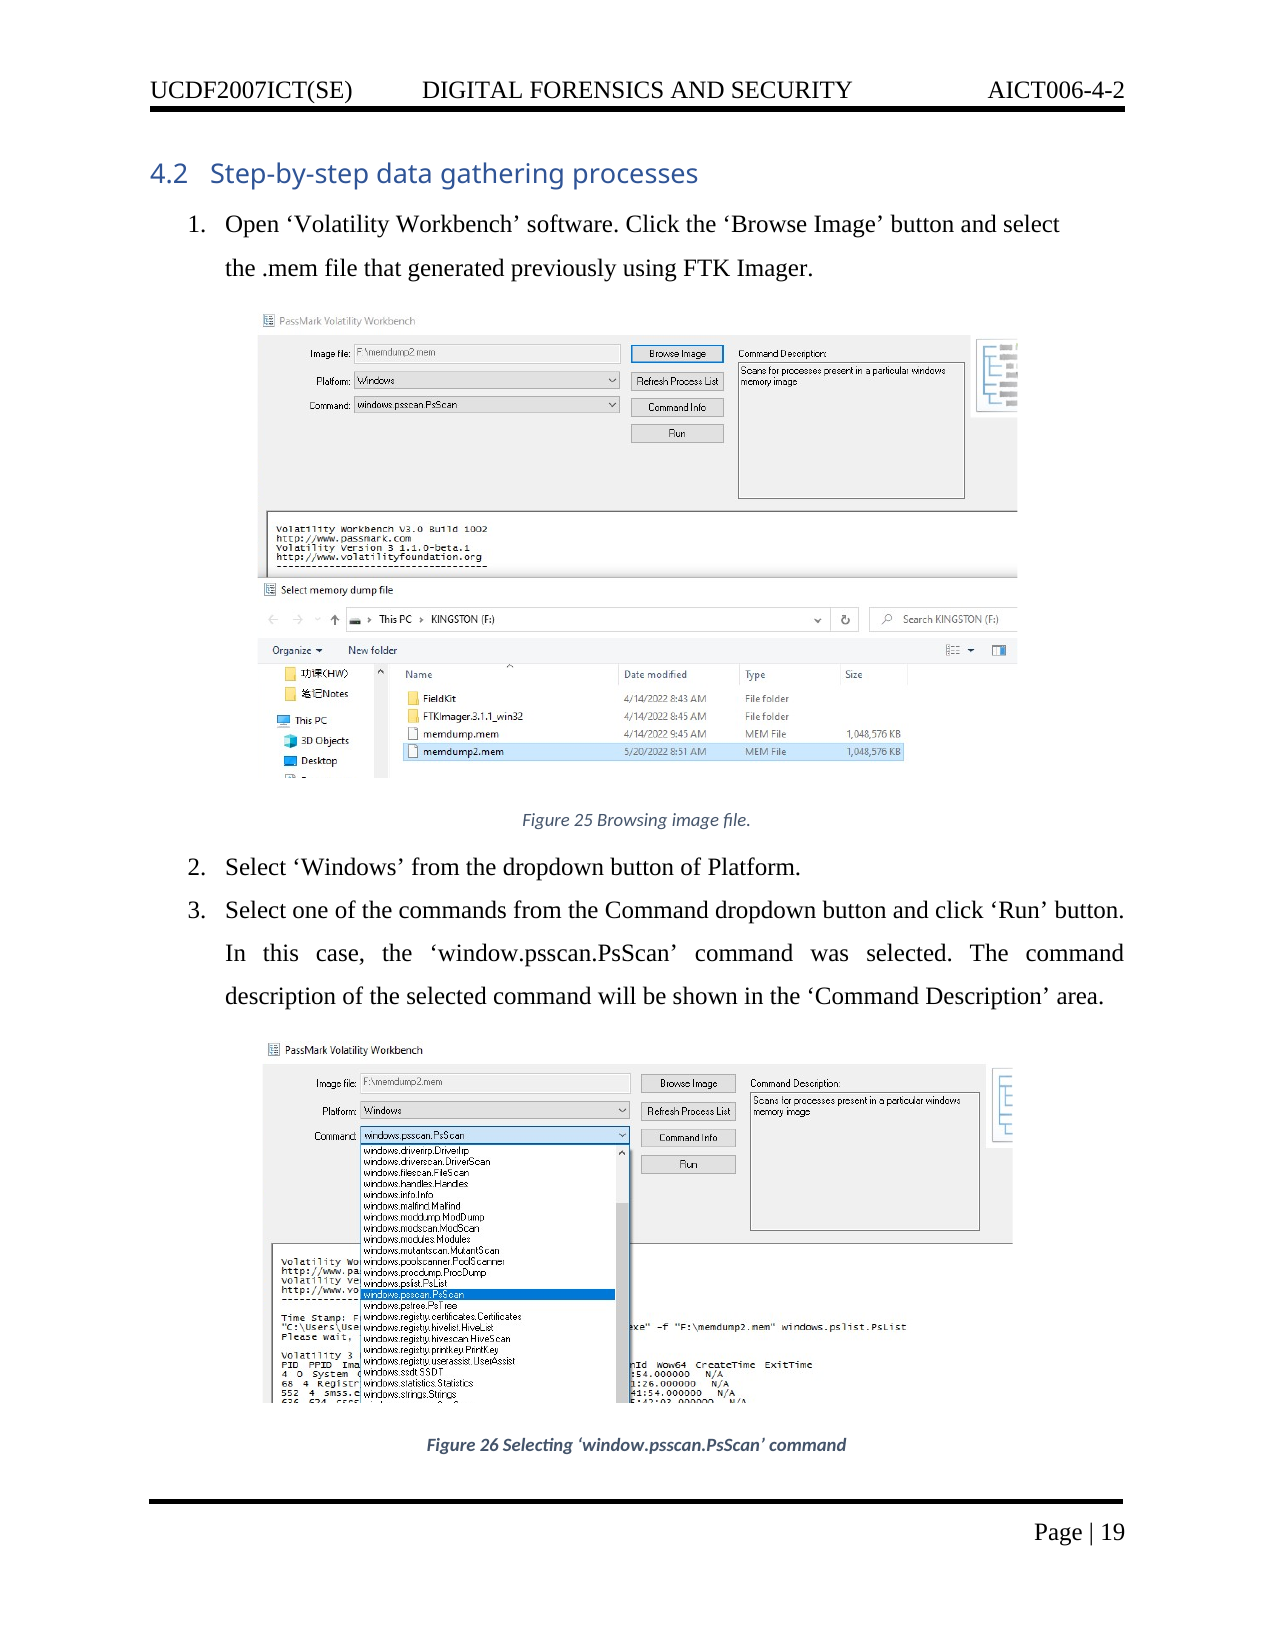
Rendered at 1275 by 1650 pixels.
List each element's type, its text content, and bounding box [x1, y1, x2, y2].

text Figure 25 Browsing image file. [150, 808, 1125, 831]
picture [257, 312, 1018, 778]
list Select ‘Windows’ from the dropdown button of Platform. [187, 852, 1125, 881]
picture [262, 1041, 1013, 1403]
list Open ‘Volatility Workbench’ software. Click the ‘Browse Image’ button and select the .mem file that generated previously using FTK Imager. [187, 209, 1125, 281]
subtitle Step-by-step data gathering processes [150, 154, 1125, 191]
list Select one of the commands from the Command dropdown button and click ‘Run’ button. In this case, the ‘window.psscan.PsScan’ command was selected. The command description of the selected command will be shown in the ‘Command Description’ area. [187, 895, 1125, 1010]
text Figure 26 Selecting ‘window.psscan.PsScan’ command [150, 1433, 1125, 1456]
